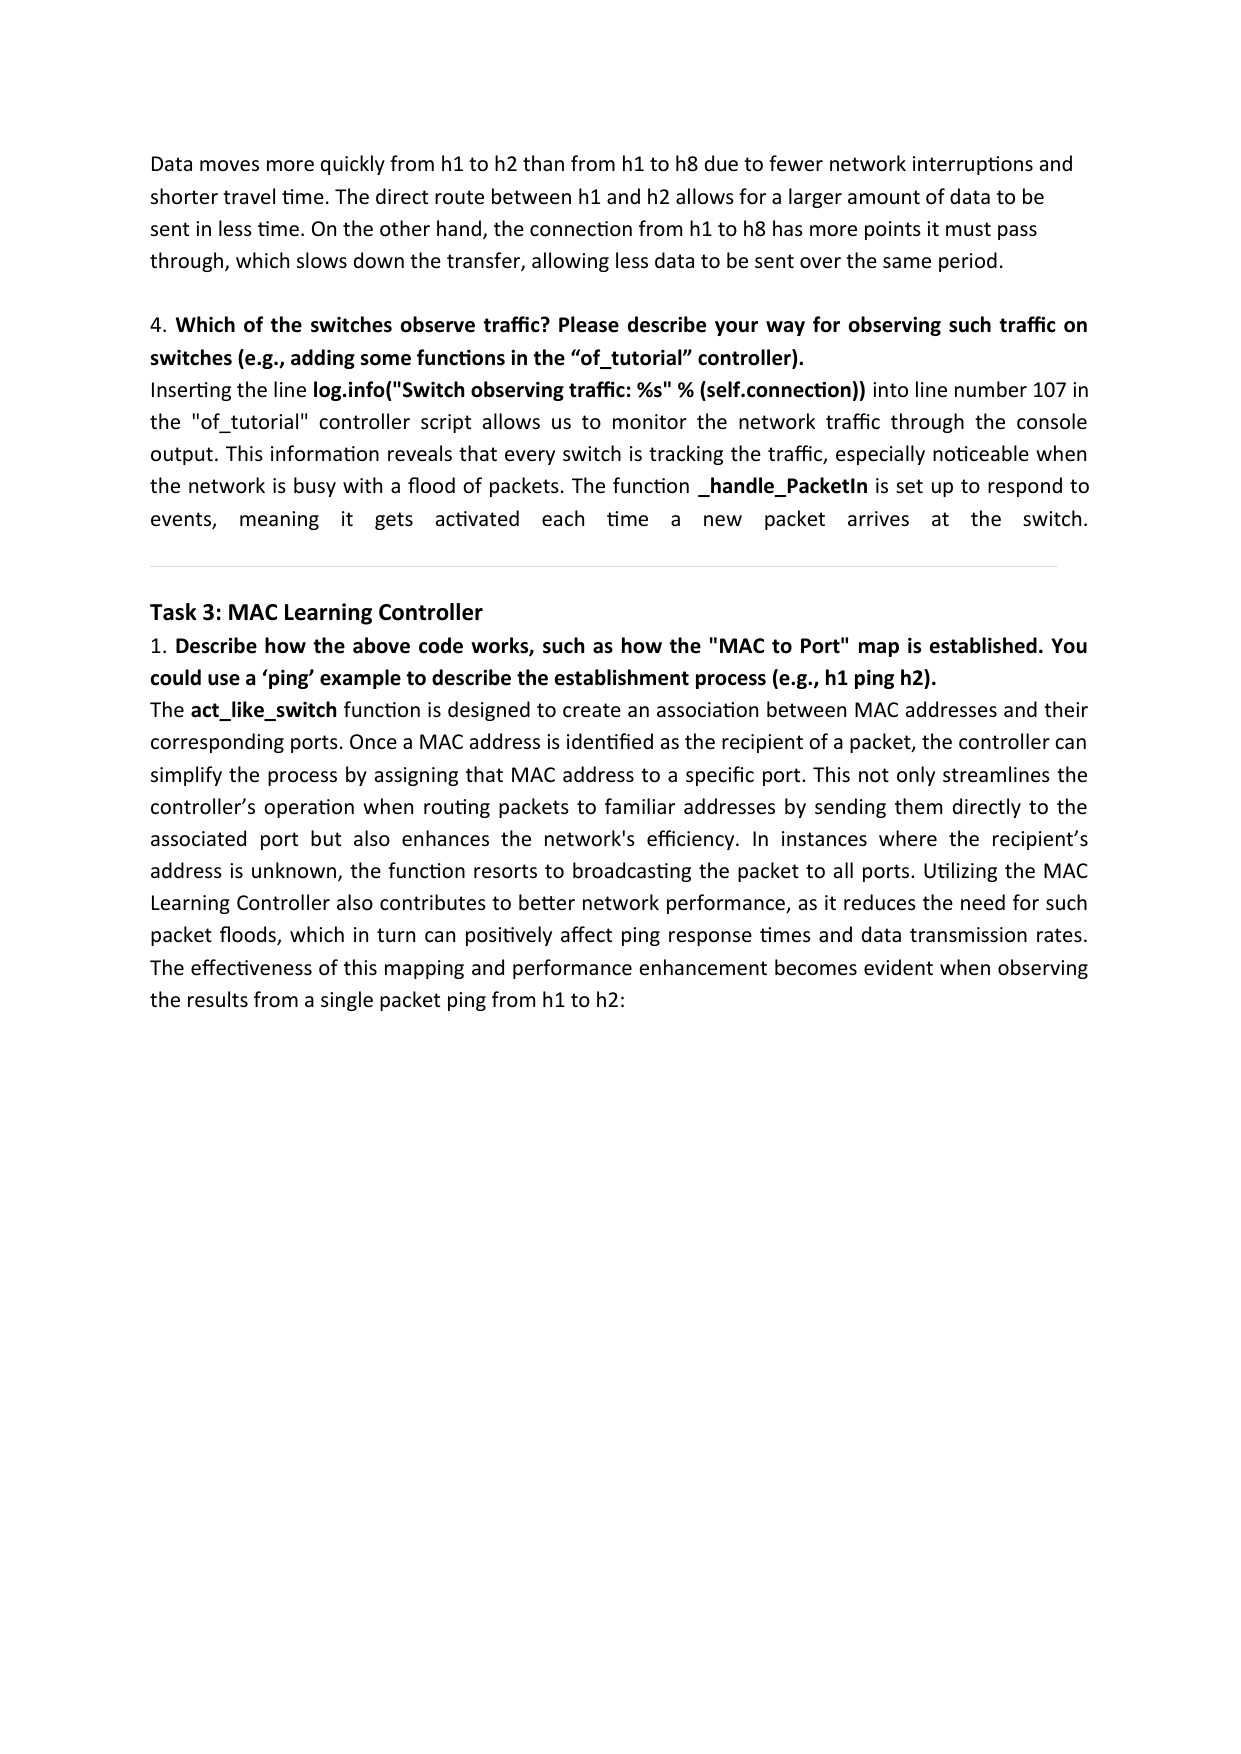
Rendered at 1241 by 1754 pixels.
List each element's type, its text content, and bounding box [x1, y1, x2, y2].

text 1. Describe how the above code works, such as how the "MAC to Port" map is established. You could use a ‘ping’ example to describe the establishment process (e.g., h1 ping h2). [150, 631, 1090, 692]
text Inserting the line log.info("Switch observing traffic: %s" % (self.connection)) into line number 107 in the "of_tutorial" controller script allows us to monitor the network traffic through the console output. This information reveals that every switch is tracking the traffic, especially noticeable when the network is busy with a flood of packets. The function _handle_PacketIn is set up to respond to events, meaning it gets activated each time a new packet arrives at the switch. [150, 375, 1090, 562]
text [150, 150, 1090, 274]
text The act_like_switch function is designed to create an association between MAC addresses and their corresponding ports. Once a MAC address is identified as the recipient of a packet, the controller can simplify the process by assigning that MAC address to a specific port. This not only streamlines the controller’s operation when routing packets to familiar addresses by sending them directly to the associated port but also enhances the network's efficiency. In instances where the recipient’s address is unknown, the function resorts to broadcasting the packet to all ports. Utilizing the MAC Learning Controller also contributes to better network performance, as it reduces the need for such packet floods, which in turn can positively affect ping response times and data transmission rates. The effectiveness of this mapping and performance enhancement becomes evident when observing the results from a single packet ping from h1 to h2:Top of Form [150, 696, 1090, 1013]
text Task 3: MAC Learning Controller [150, 596, 1090, 627]
text 4. Which of the switches observe traffic? Please describe your way for observing such traffic on switches (e.g., adding some functions in the “of_tutorial” controller). [150, 311, 1090, 371]
